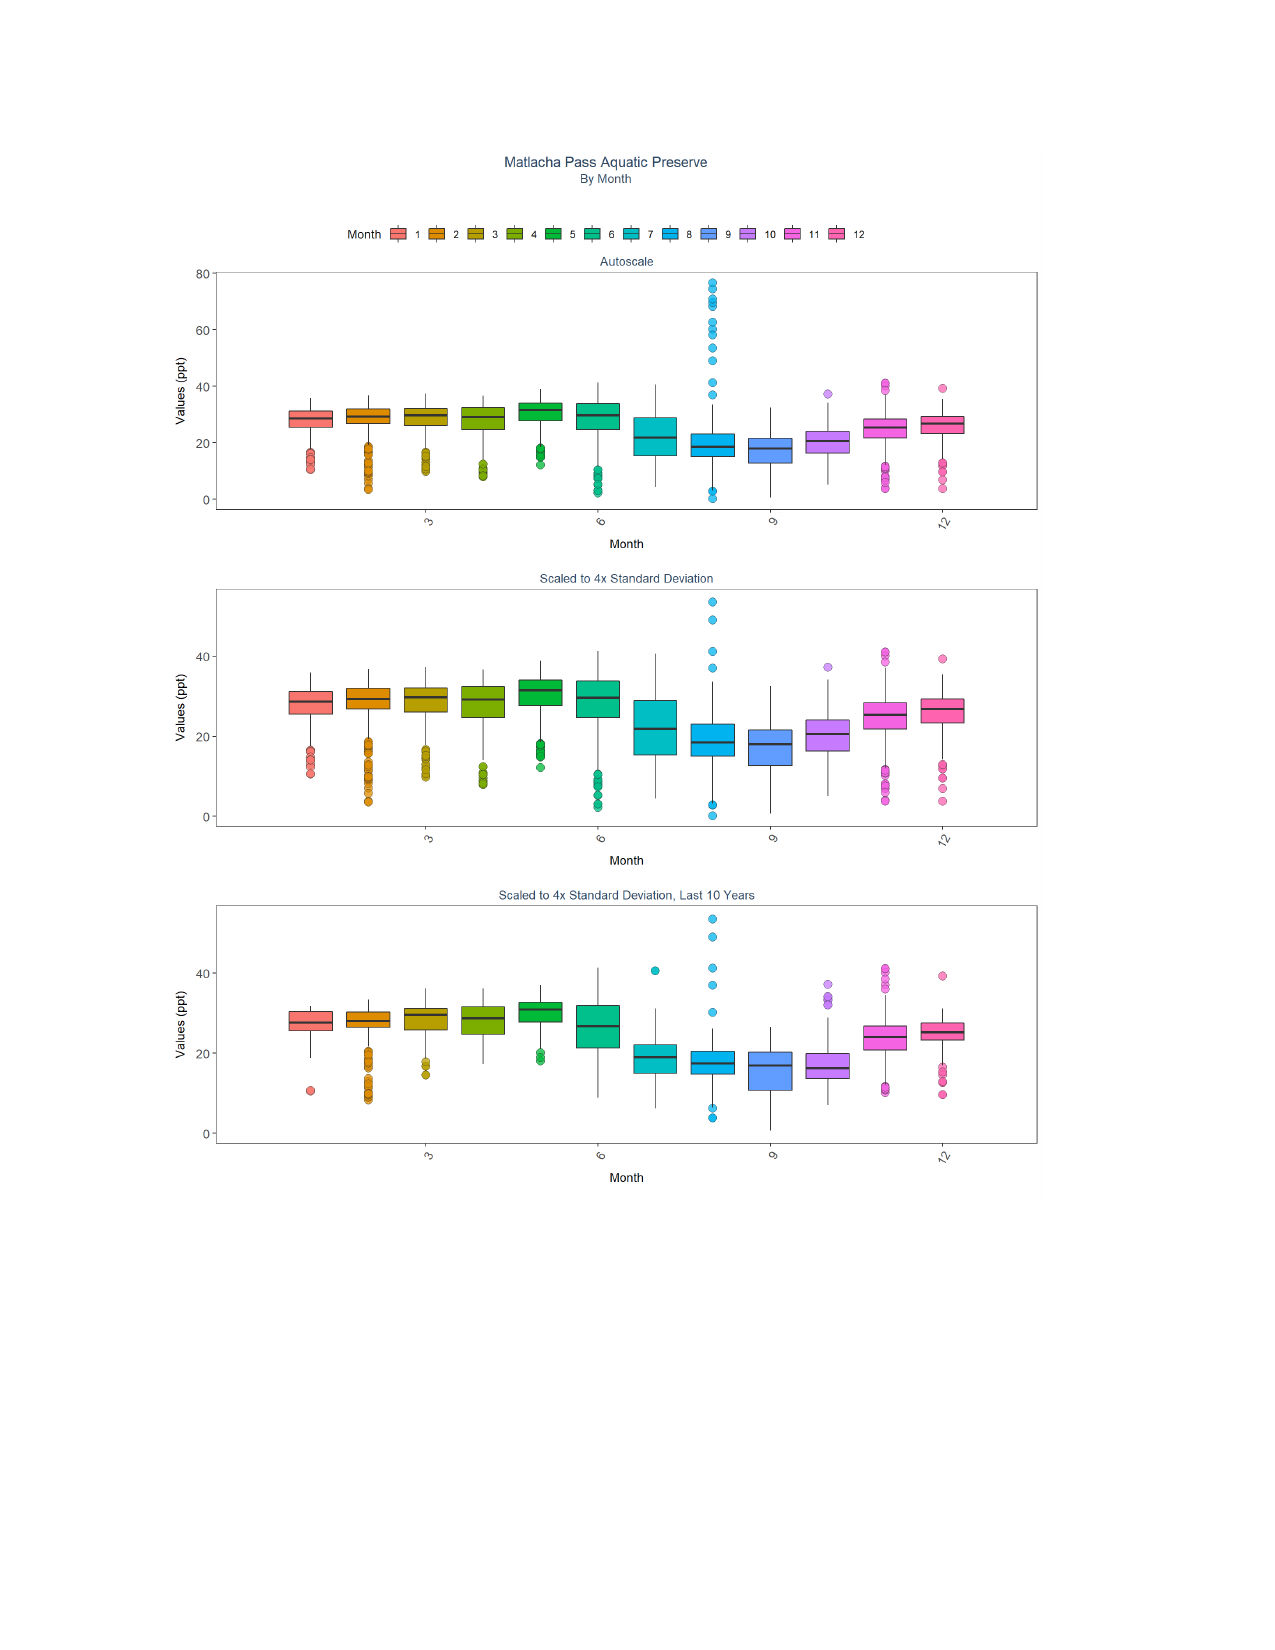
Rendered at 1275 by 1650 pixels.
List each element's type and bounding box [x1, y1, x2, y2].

picture [168, 150, 1044, 1200]
